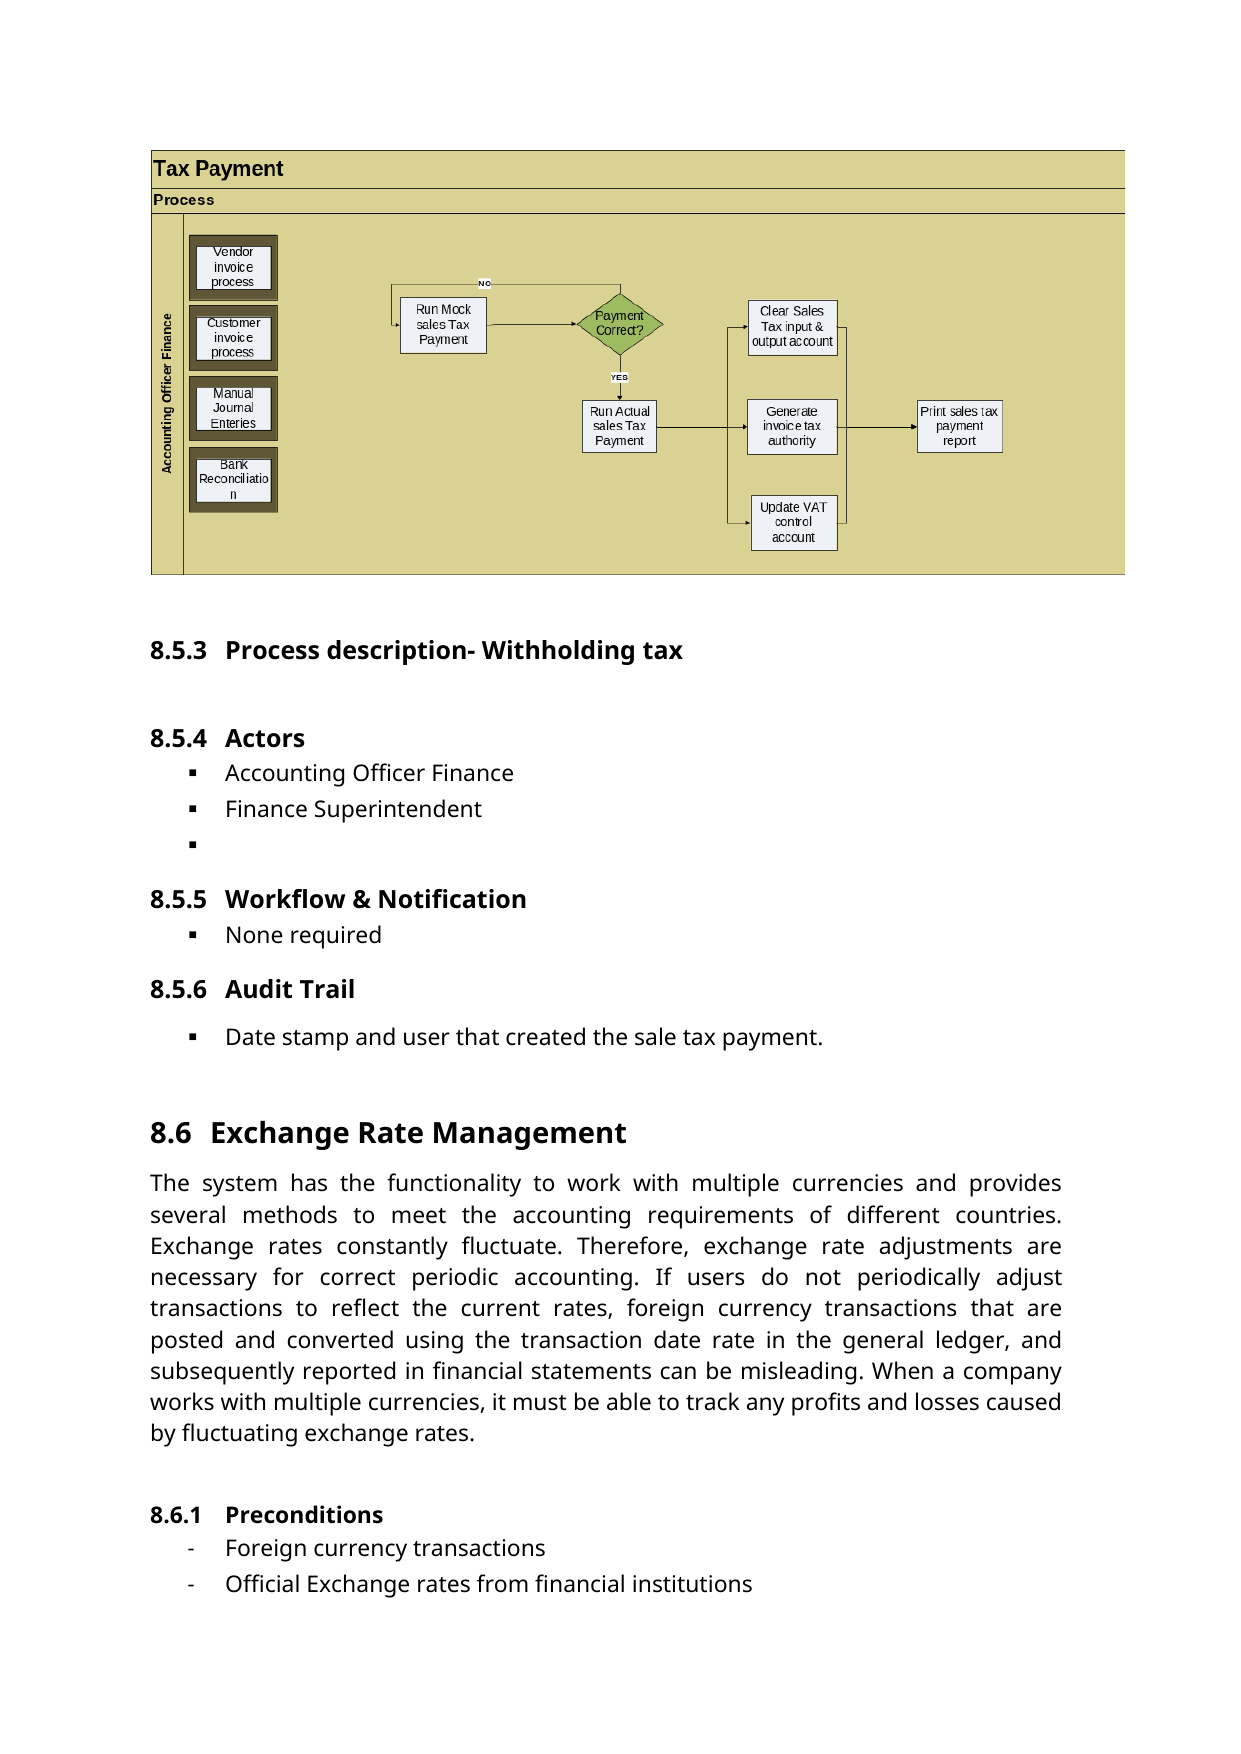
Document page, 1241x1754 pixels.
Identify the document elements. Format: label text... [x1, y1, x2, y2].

subtitle Workflow & Notification [150, 882, 1090, 916]
subtitle Preconditions [150, 1498, 1090, 1530]
subtitle Exchange Rate Management [150, 1112, 1090, 1152]
subtitle Process description- Withholding tax [150, 633, 1090, 667]
list None required [187, 919, 1090, 950]
list Official Exchange rates from financial institutions [187, 1568, 1090, 1599]
list Foreign currency transactions [187, 1532, 1090, 1563]
text The system has the functionality to work with multiple currencies and provides several methods to meet the accounting requirements of different countries. Exchange rates constantly fluctuate. Therefore, exchange rate adjustments are necessary for correct periodic accounting. If users do not periodically adjust transactions to reflect the current rates, foreign currency transactions that are posted and converted using the transaction date rate in the general ledger, and subsequently reported in financial statements can be misleading. When a company works with multiple currencies, it must be able to track any profits and losses caused by fluctuating exchange rates. [150, 1167, 1063, 1448]
subtitle Audit Trail [150, 971, 1090, 1005]
subtitle Actors [150, 721, 1090, 755]
list Accounting Officer Finance [187, 757, 1090, 789]
list Finance Superintendent [187, 793, 1090, 824]
list Date stamp and user that created the sale tax payment. [187, 1021, 1090, 1052]
